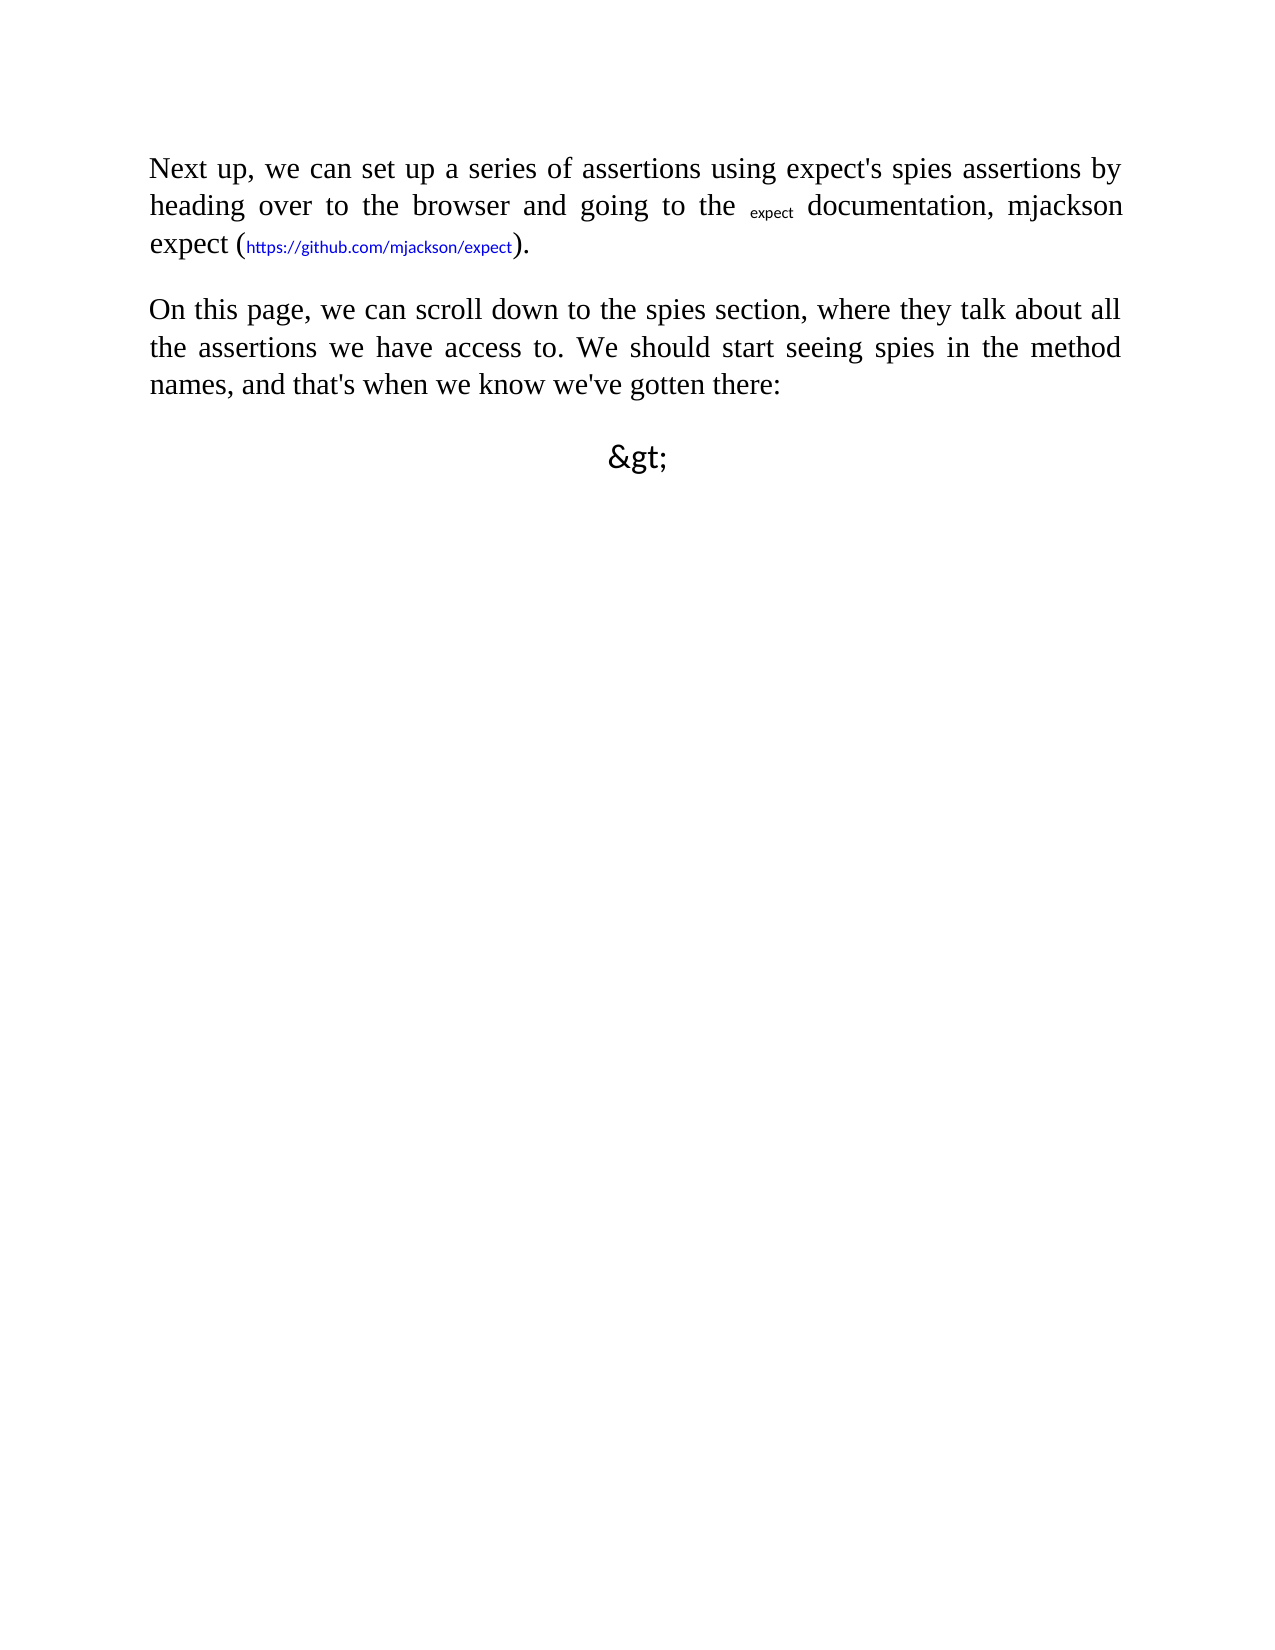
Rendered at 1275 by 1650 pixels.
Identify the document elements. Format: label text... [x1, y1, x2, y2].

text On this page, we can scroll down to the spies section, where they talk about all the assertions we have access to. We should start seeing spies in the method names, and that's when we know we've gotten there: [148, 291, 1123, 401]
text &gt; [150, 435, 1125, 477]
text Next up, we can set up a series of assertions using expect's spies assertions by heading over to the browser and going to the expect documentation, mjackson expect (https://github.com/mjackson/expect). [150, 150, 1125, 260]
